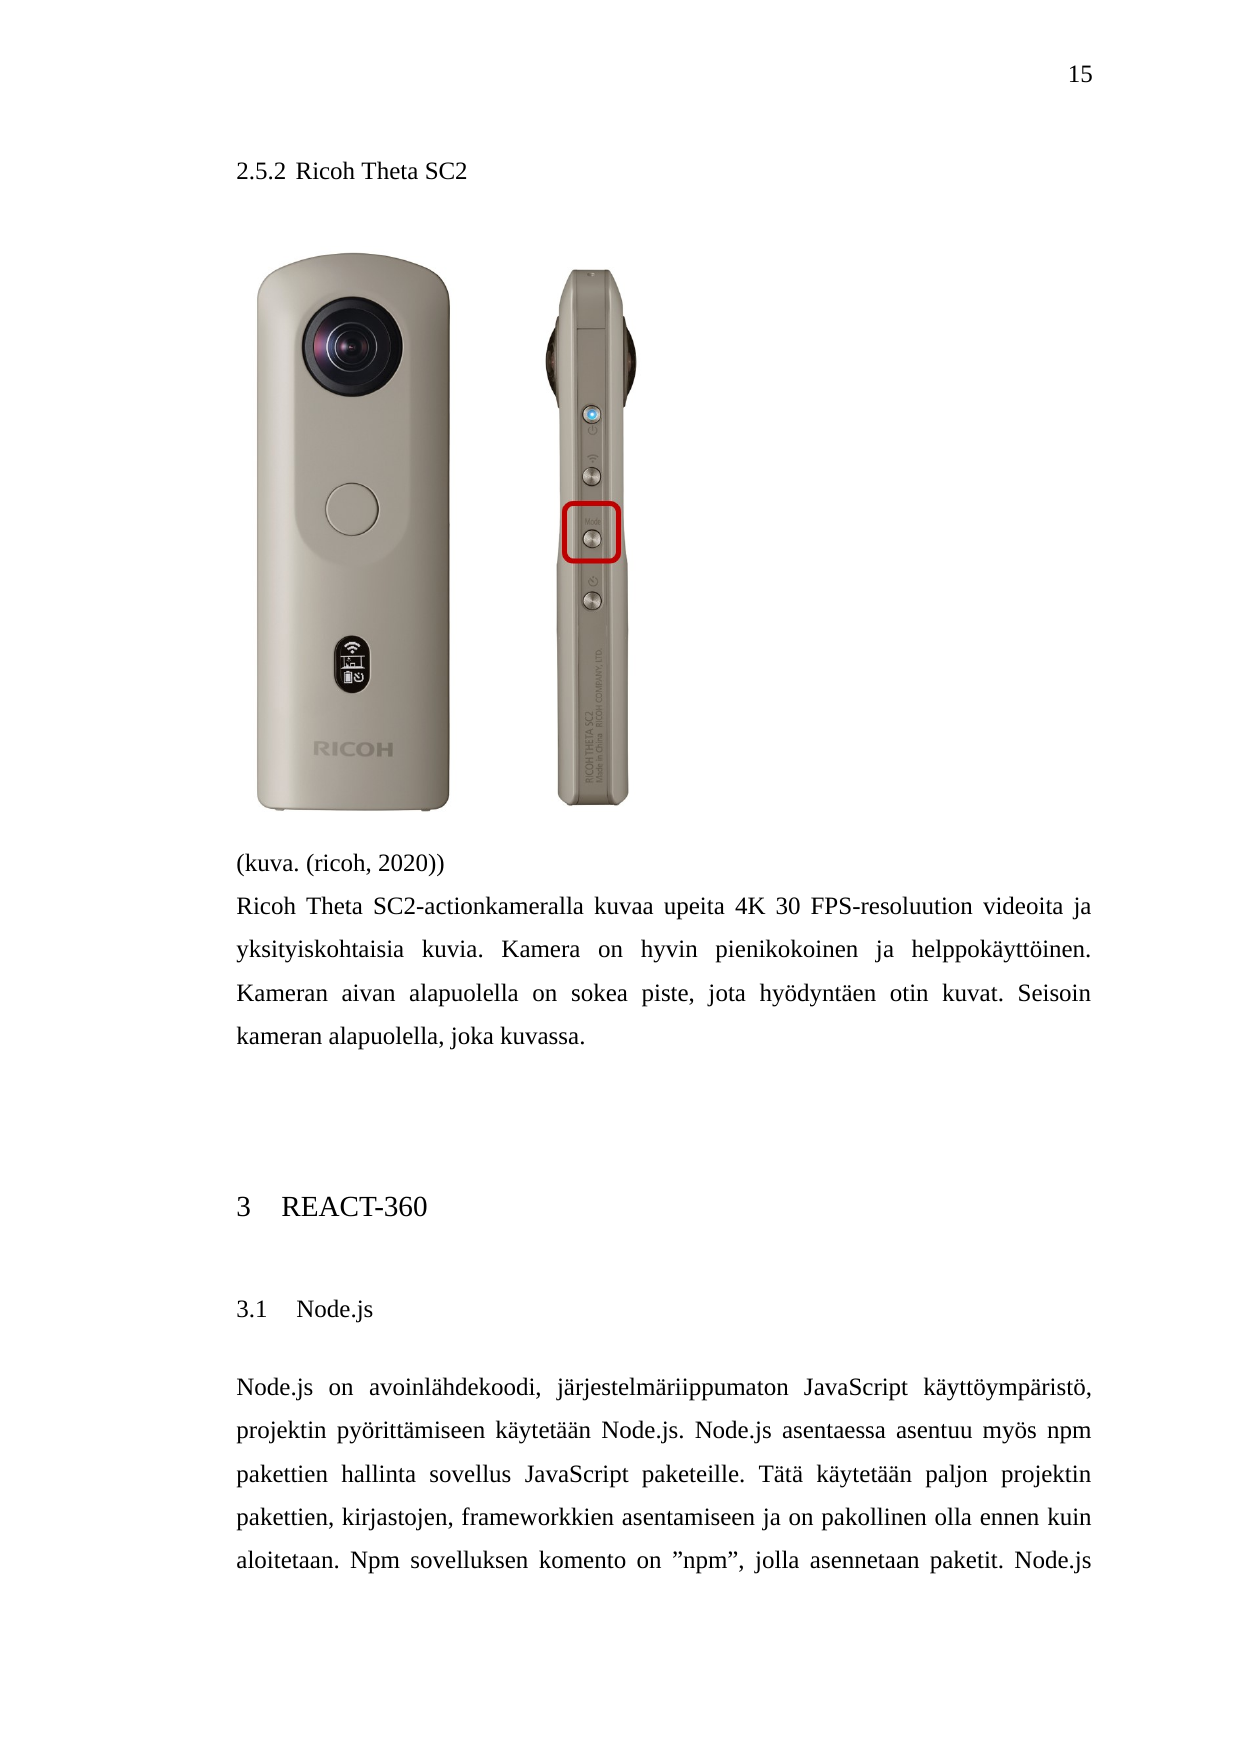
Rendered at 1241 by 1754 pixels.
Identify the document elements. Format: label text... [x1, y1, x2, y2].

text Ricoh Theta SC2-actionkameralla kuvaa upeita 4K 30 FPS-resoluution videoita ja yksityiskohtaisia kuvia. Kamera on hyvin pienikokoinen ja helppokäyttöinen. Kameran aivan alapuolella on sokea piste, jota hyödyntäen otin kuvat. Seisoin kameran alapuolella, joka kuvassa. [236, 891, 1092, 1049]
subtitle Ricoh Theta SC2 [236, 148, 1092, 185]
subtitle React-360 [236, 1189, 1092, 1222]
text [236, 1372, 1092, 1574]
picture [236, 235, 708, 834]
text (kuva. ) [236, 848, 1092, 877]
subtitle Node.js [236, 1285, 1092, 1322]
